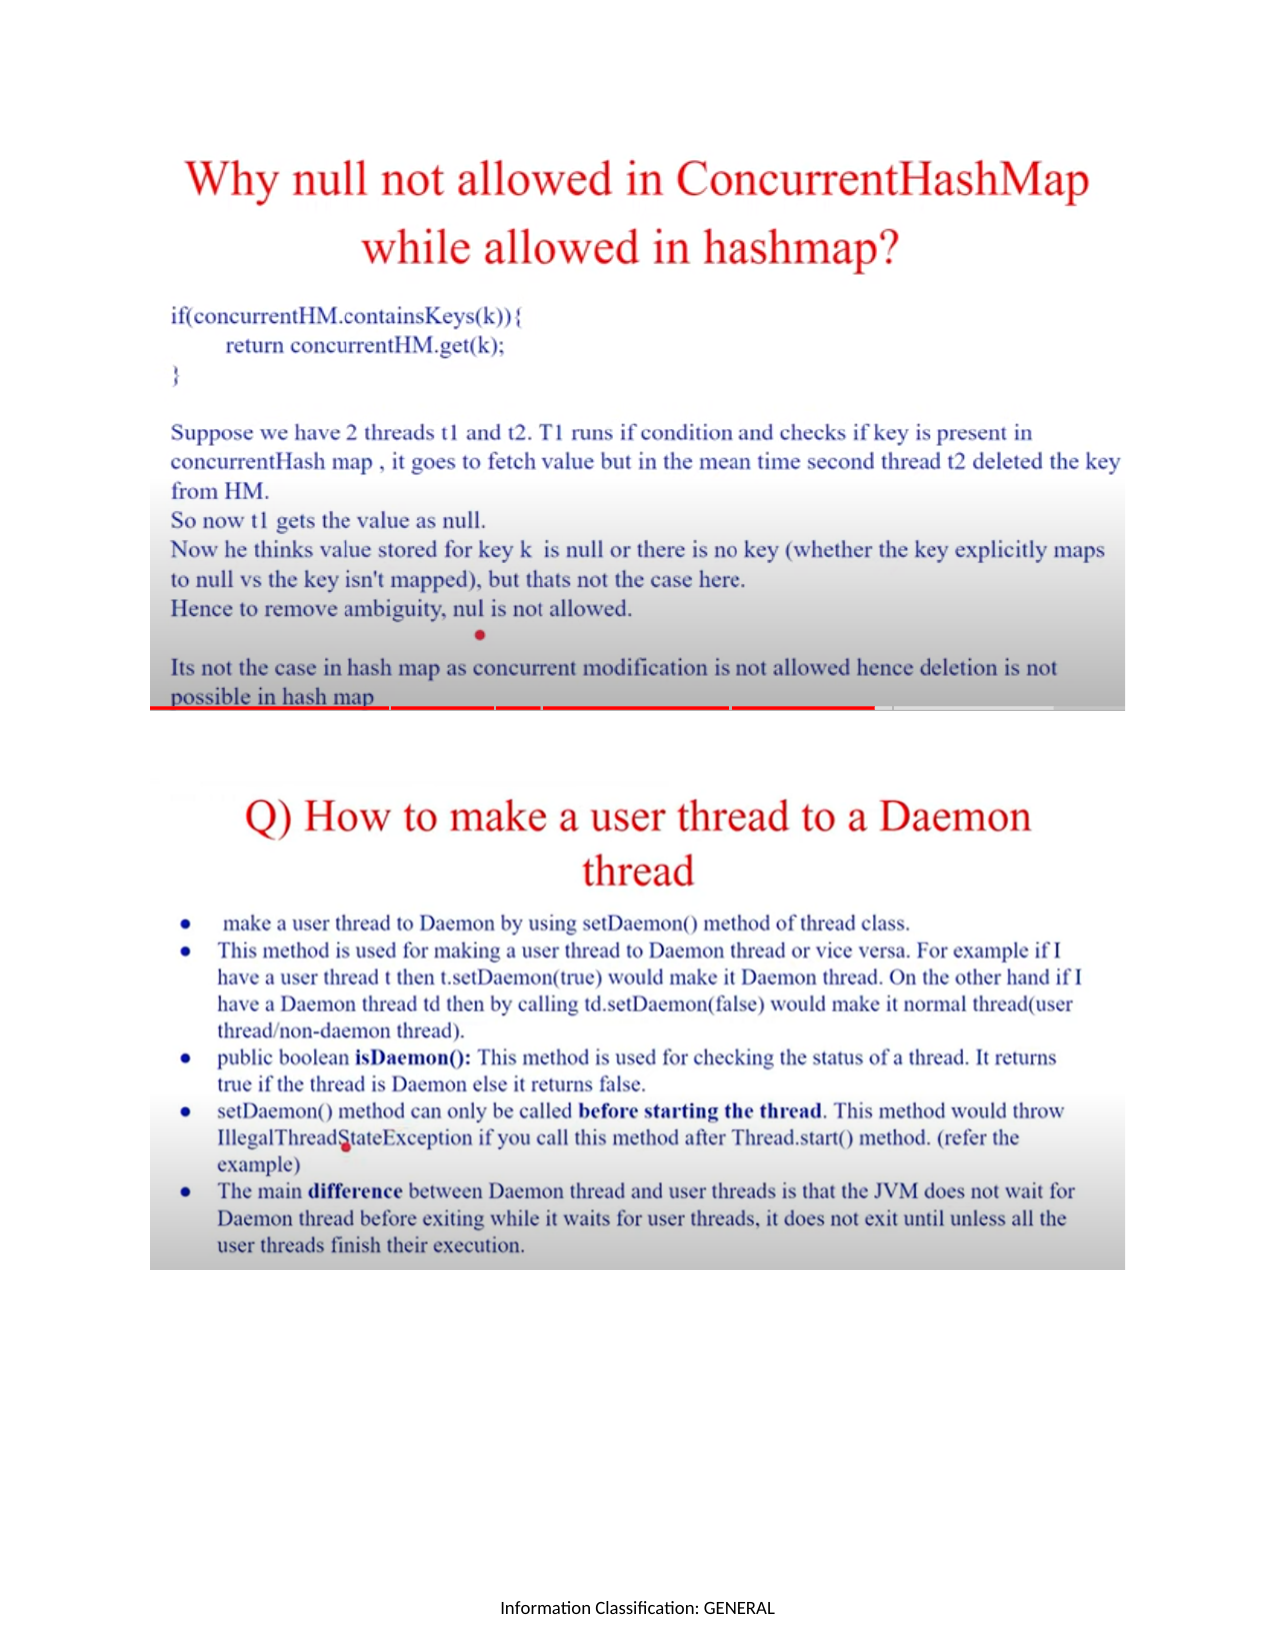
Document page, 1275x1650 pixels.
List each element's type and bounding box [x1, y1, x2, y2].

picture [150, 150, 1125, 711]
picture [150, 776, 1125, 1270]
